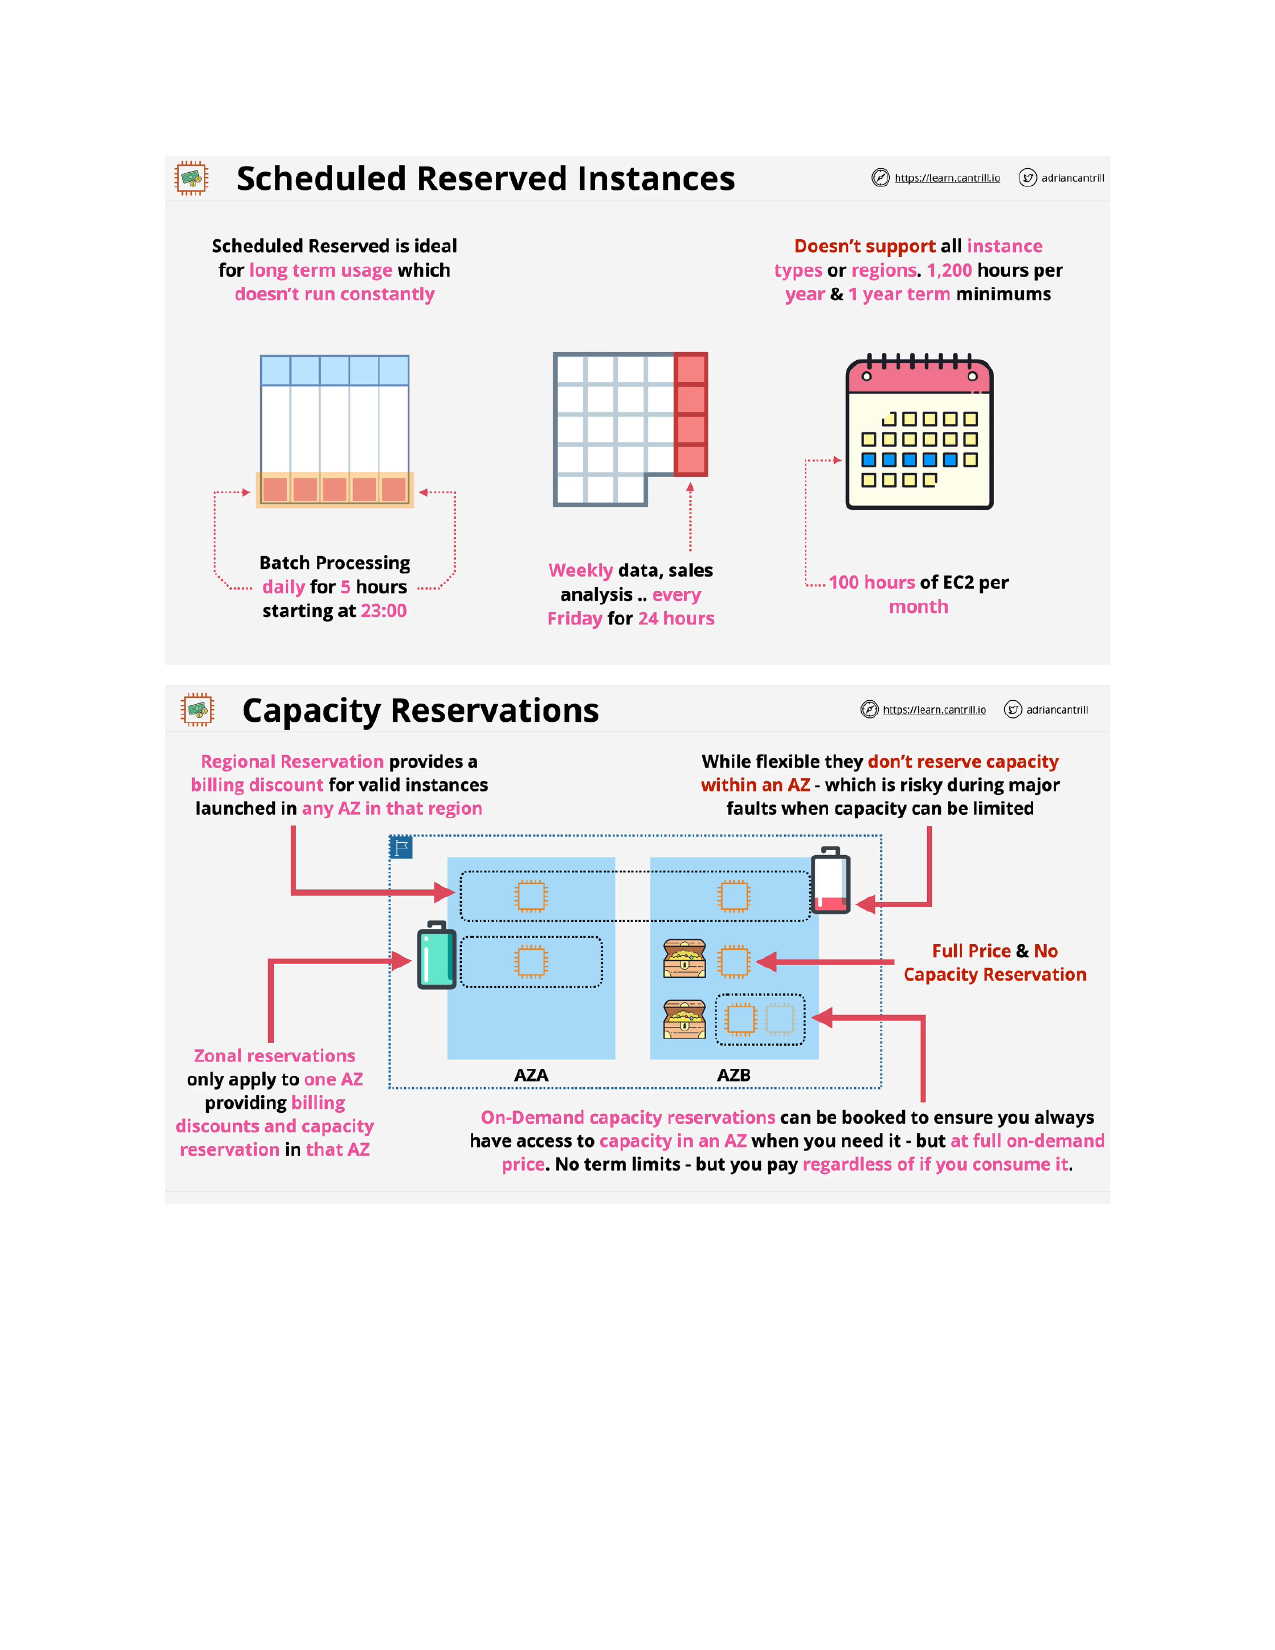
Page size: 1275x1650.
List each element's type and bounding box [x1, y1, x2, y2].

picture [165, 156, 1111, 665]
picture [165, 683, 1111, 1204]
